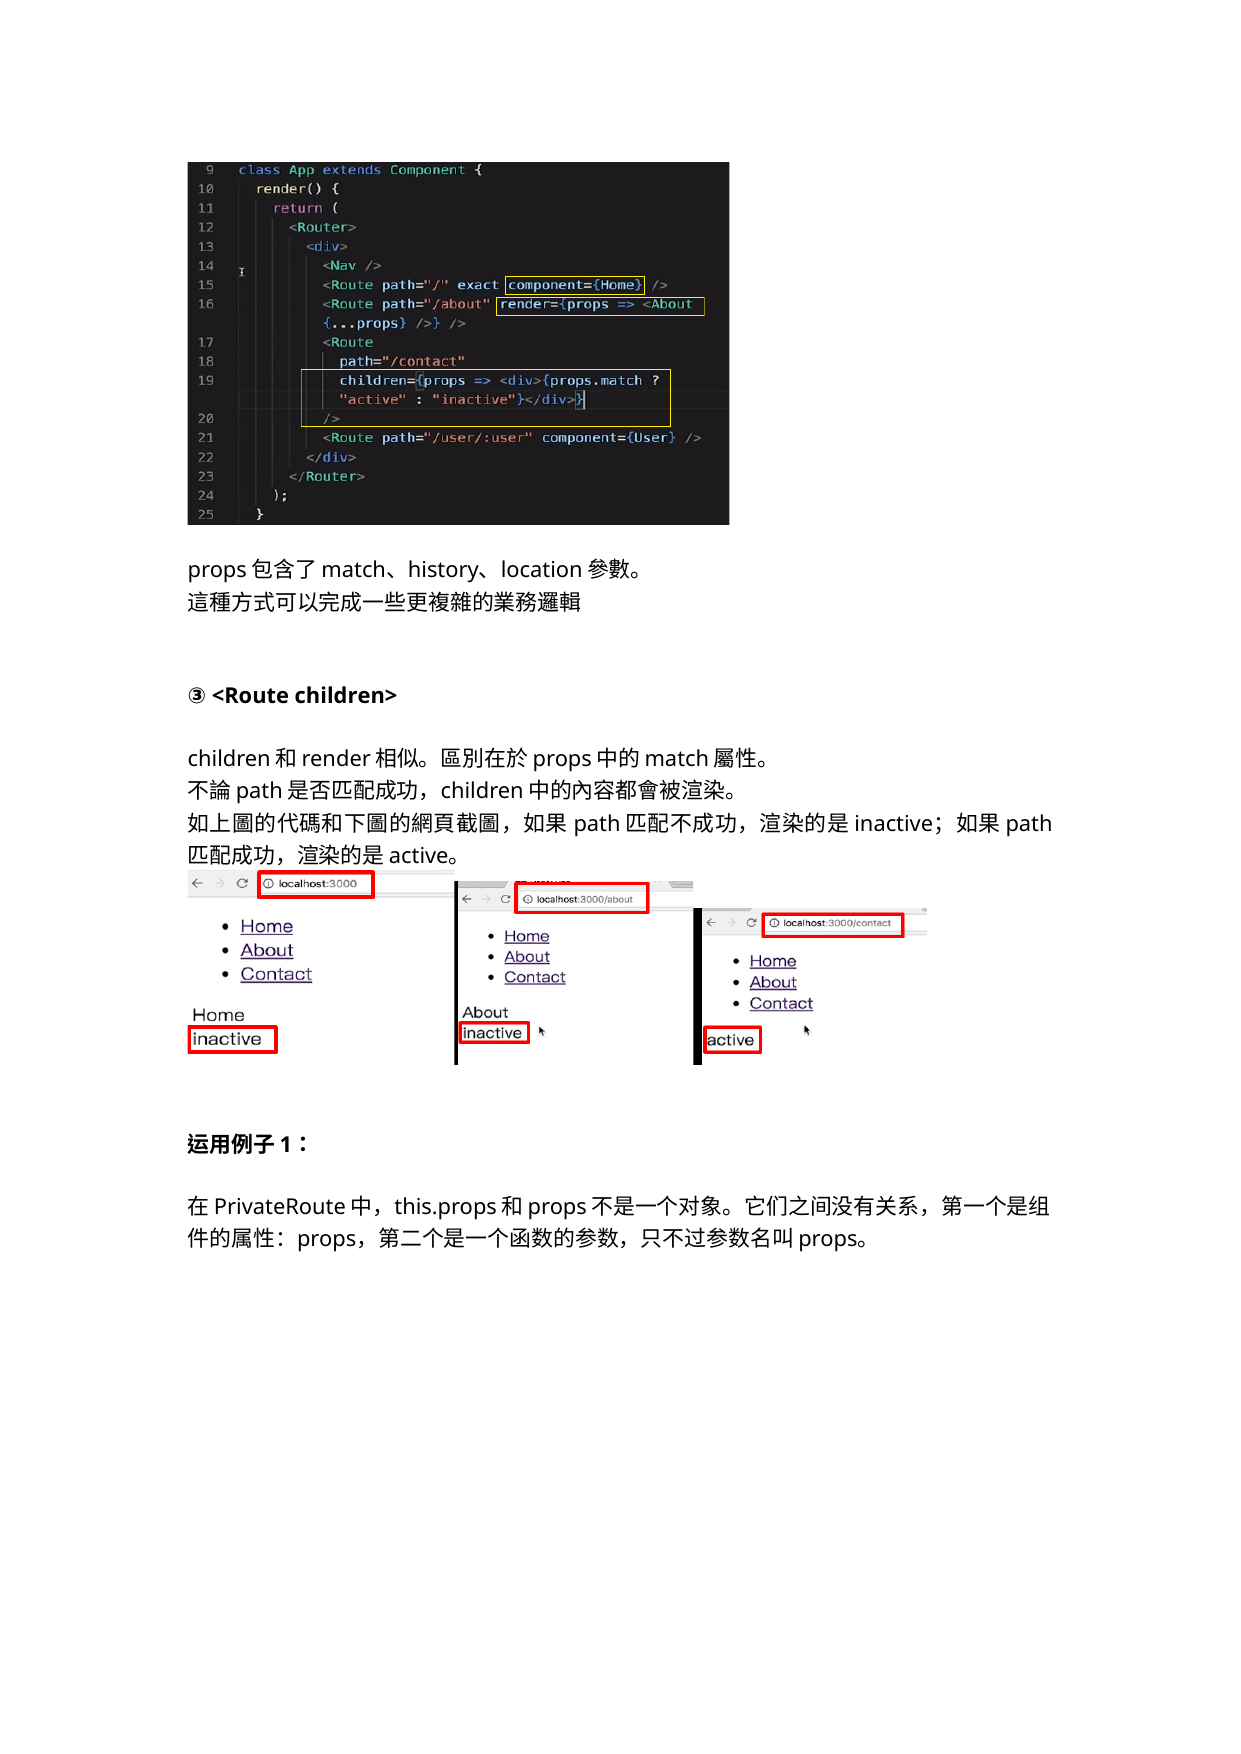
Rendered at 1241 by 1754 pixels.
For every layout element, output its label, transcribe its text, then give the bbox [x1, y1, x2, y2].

text 不論path是否匹配成功，children中的內容都會被渲染。 [187, 773, 1053, 805]
text 如上圖的代碼和下圖的網頁截圖，如果path匹配不成功，渲染的是inactive；如果path匹配成功，渲染的是active。 [187, 805, 1053, 870]
text 在PrivateRoute中，this.props和props不是一个对象。它们之间没有关系，第一个是组件的属性：props，第二个是一个函数的参数，只不过参数名叫props。 [187, 1189, 1053, 1254]
subtitle 运用例子1： [187, 1127, 1053, 1159]
text props包含了match、history、location參數。 [187, 552, 1053, 584]
picture [187, 162, 730, 525]
subtitle ③ <Route children> [187, 679, 1053, 711]
text 這種方式可以完成一些更複雜的業務邏輯 [187, 584, 1053, 617]
text children和render相似。區別在於props中的match屬性。 [187, 740, 1053, 773]
picture [187, 870, 927, 1065]
